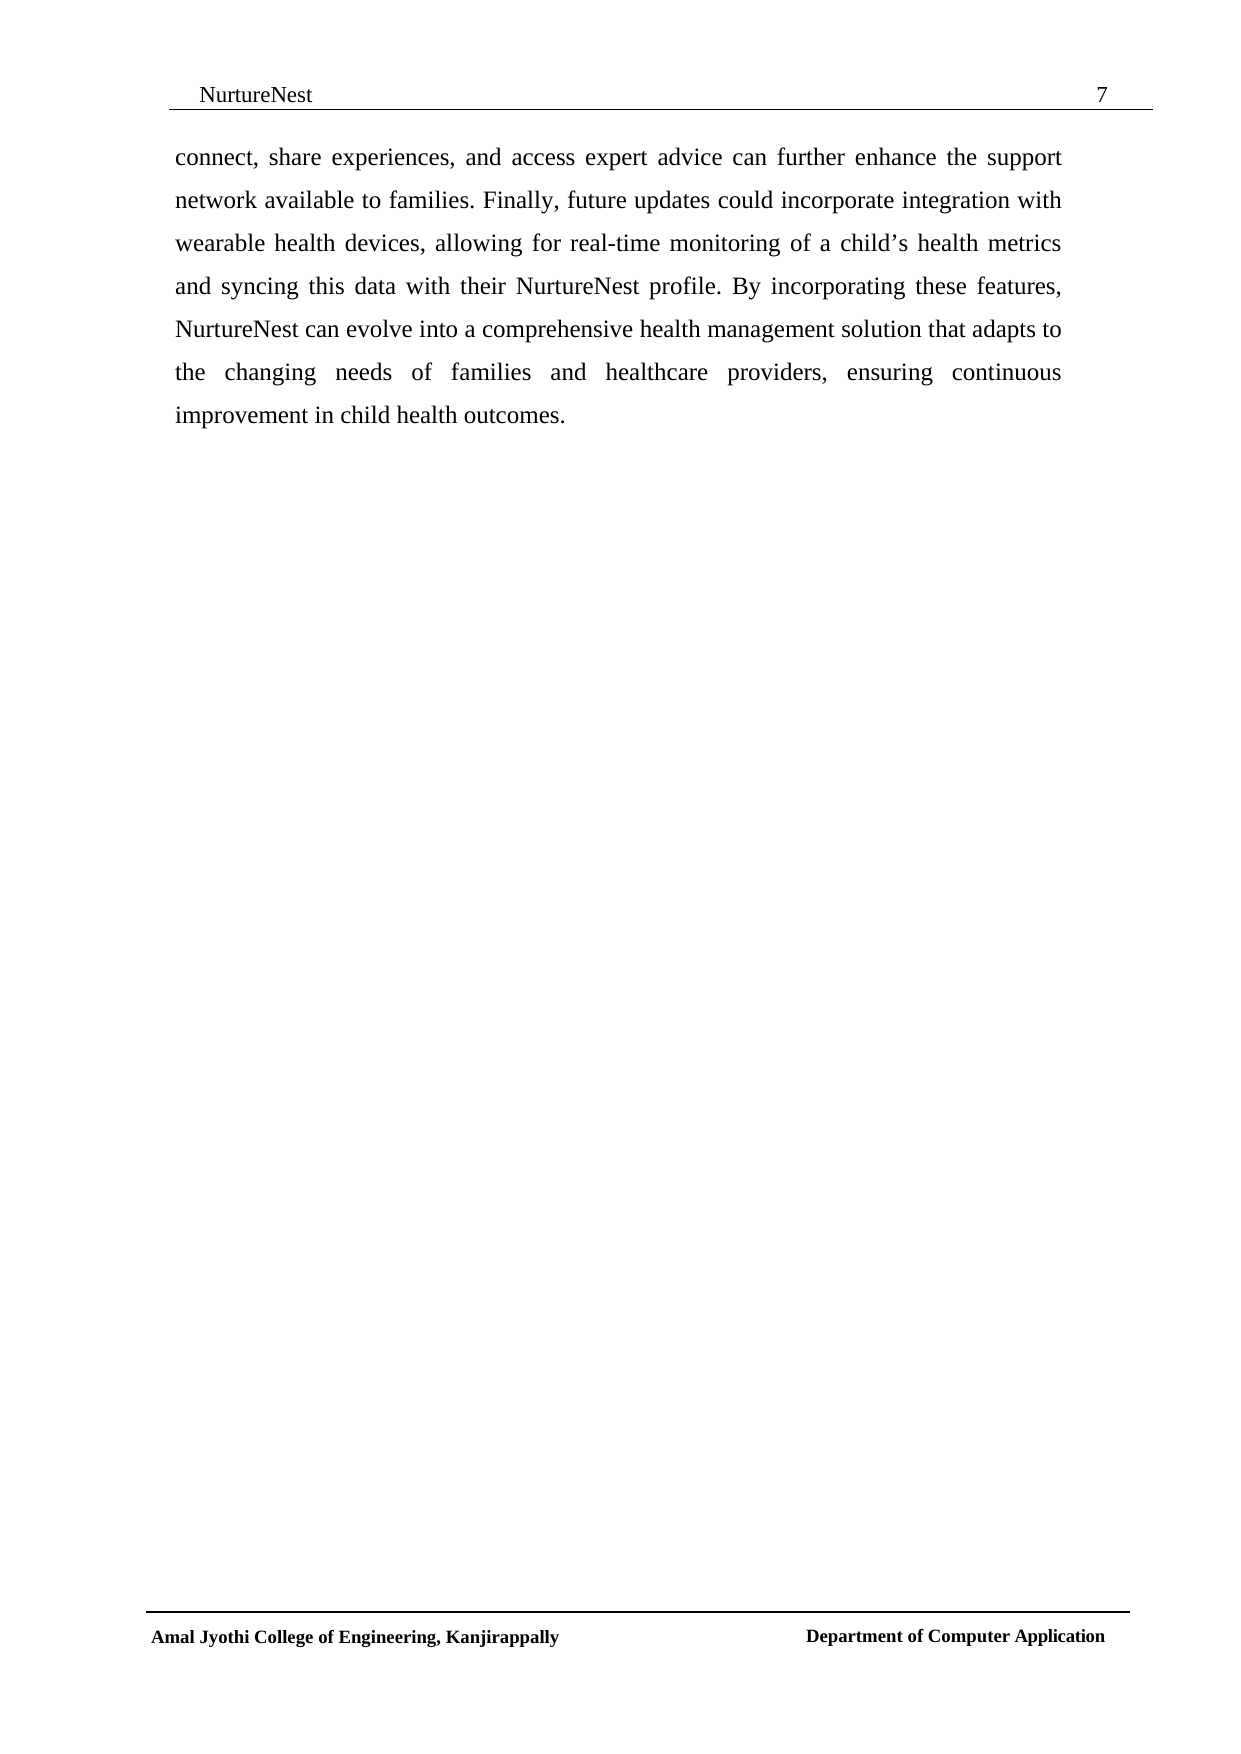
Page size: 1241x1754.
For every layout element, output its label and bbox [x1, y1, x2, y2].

list [175, 142, 1063, 429]
